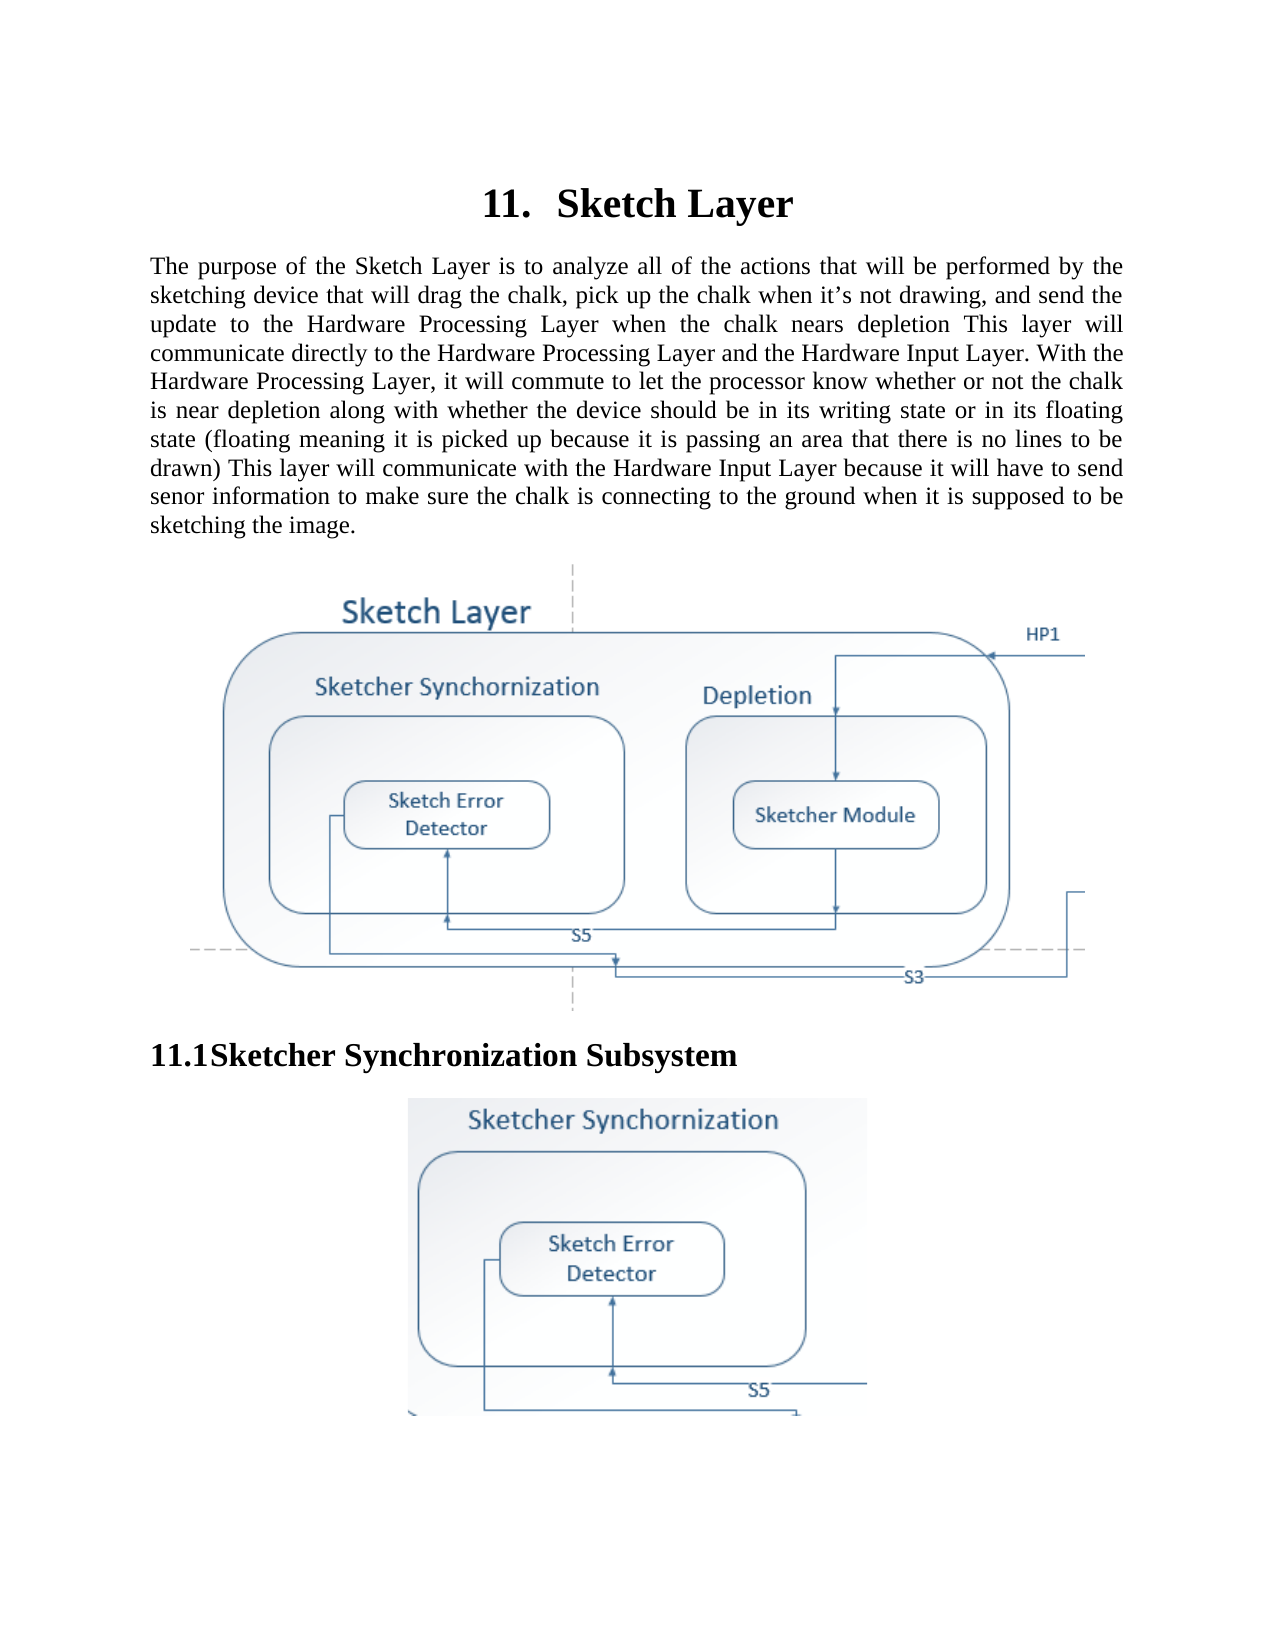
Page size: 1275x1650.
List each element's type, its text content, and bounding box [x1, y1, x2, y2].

subtitle Sketcher Synchronization Subsystem [150, 1036, 1125, 1074]
picture [190, 563, 1085, 1011]
picture [407, 1098, 868, 1416]
text The purpose of the Sketch Layer is to analyze all of the actions that will be performed by the sketching device that will drag the chalk, pick up the chalk when it’s not drawing, and send the update to the Hardware Processing Layer when the chalk nears depletion This layer will communicate directly to the Hardware Processing Layer and the Hardware Input Layer. With the Hardware Processing Layer, it will commute to let the processor know whether or not the chalk is near depletion along with whether the device should be in its writing state or in its floating state (floating meaning it is picked up because it is passing an area that there is no lines to be drawn) This layer will communicate with the Hardware Input Layer because it will have to send senor information to make sure the chalk is connecting to the ground when it is supposed to be sketching the image. [150, 251, 1125, 539]
subtitle Sketch Layer [150, 178, 1125, 226]
